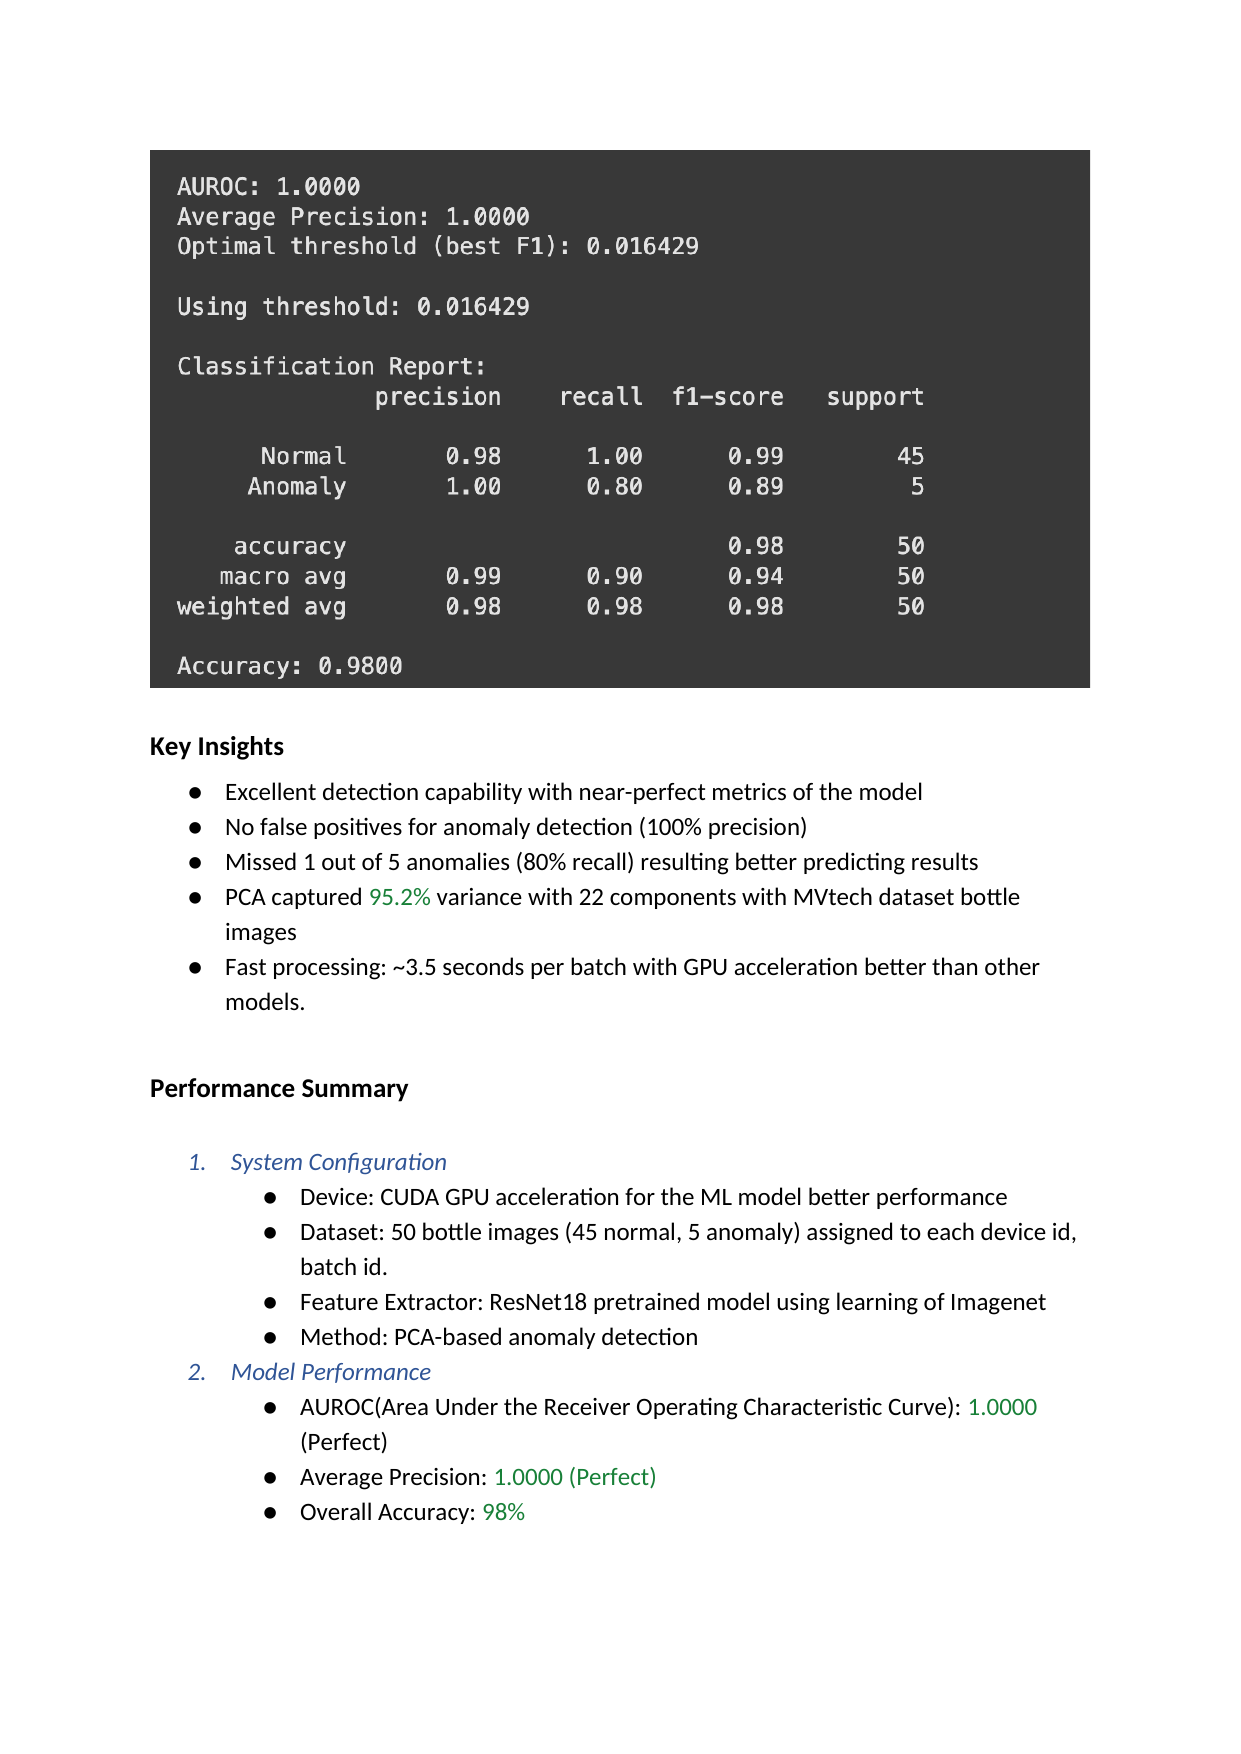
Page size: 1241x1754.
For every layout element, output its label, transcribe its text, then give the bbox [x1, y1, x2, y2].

list Excellent detection capability with near-perfect metrics of the model [187, 776, 1090, 806]
subtitle Key Insights [150, 729, 1090, 762]
subtitle Model Performance [187, 1356, 1090, 1387]
list Fast processing: ~3.5 seconds per batch with GPU acceleration better than other models. [187, 951, 1090, 1016]
list Method: PCA-based anomaly detection [262, 1321, 1090, 1352]
list PCA captured 95.2% variance with 22 components with MVtech dataset bottle images [187, 881, 1090, 946]
list Device: CUDA GPU acceleration for the ML model better performance [262, 1181, 1090, 1212]
list Dataset: 50 bottle images (45 normal, 5 anomaly) assigned to each device id, batch id. [262, 1216, 1090, 1282]
list Missed 1 out of 5 anomalies (80% recall) resulting better predicting results [187, 846, 1090, 876]
list Average Precision: 1.0000 (Perfect) [262, 1461, 1090, 1492]
list AUROC(Area Under the Receiver Operating Characteristic Curve): 1.0000 (Perfect) [262, 1391, 1090, 1457]
subtitle System Configuration [187, 1146, 1090, 1177]
picture [150, 150, 1091, 688]
list No false positives for anomaly detection (100% precision) [187, 811, 1090, 841]
list Feature Extractor: ResNet18 pretrained model using learning of Imagenet [262, 1286, 1090, 1317]
subtitle Performance Summary [150, 1071, 1090, 1104]
list Overall Accuracy: 98% [262, 1496, 1090, 1527]
